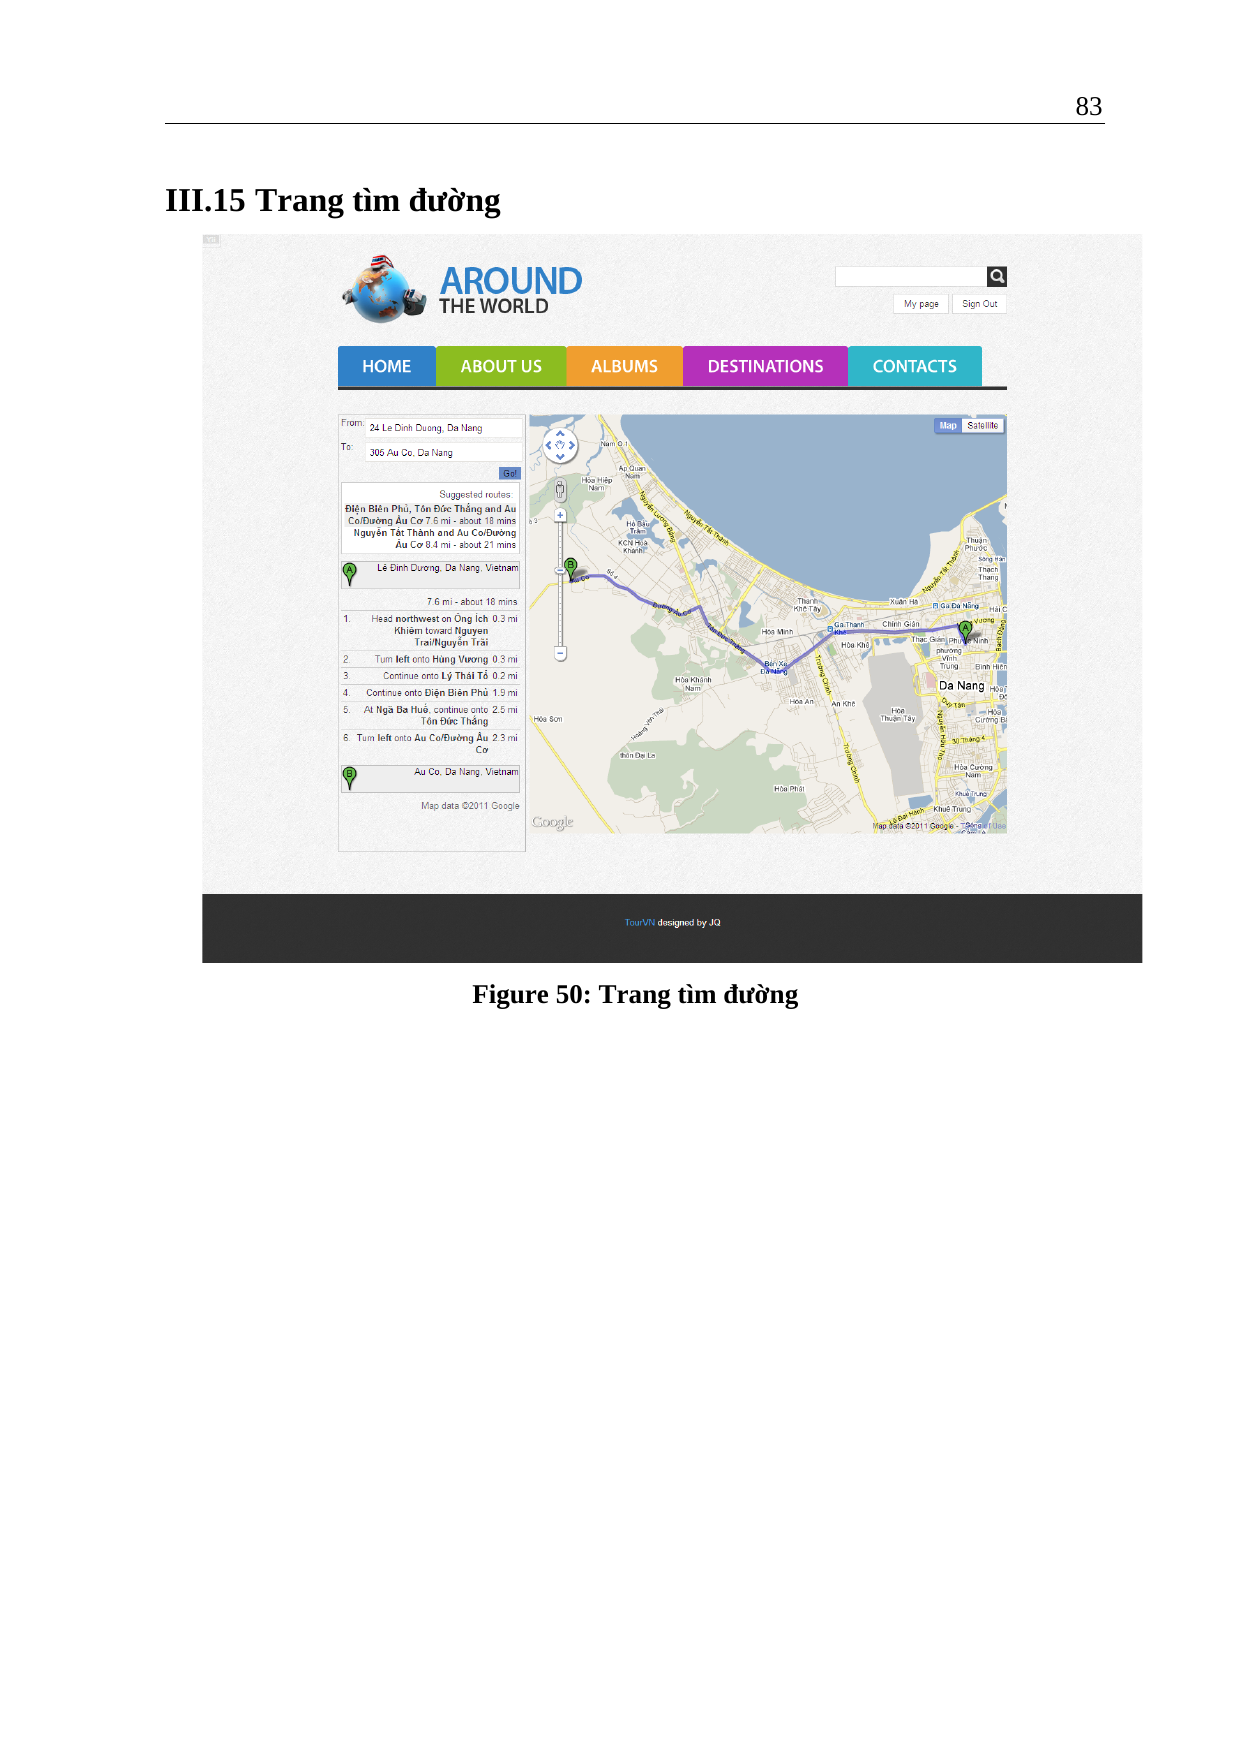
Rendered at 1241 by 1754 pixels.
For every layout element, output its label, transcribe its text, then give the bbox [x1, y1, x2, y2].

picture [202, 234, 1143, 963]
subtitle Trang tìm đường [165, 180, 1105, 218]
